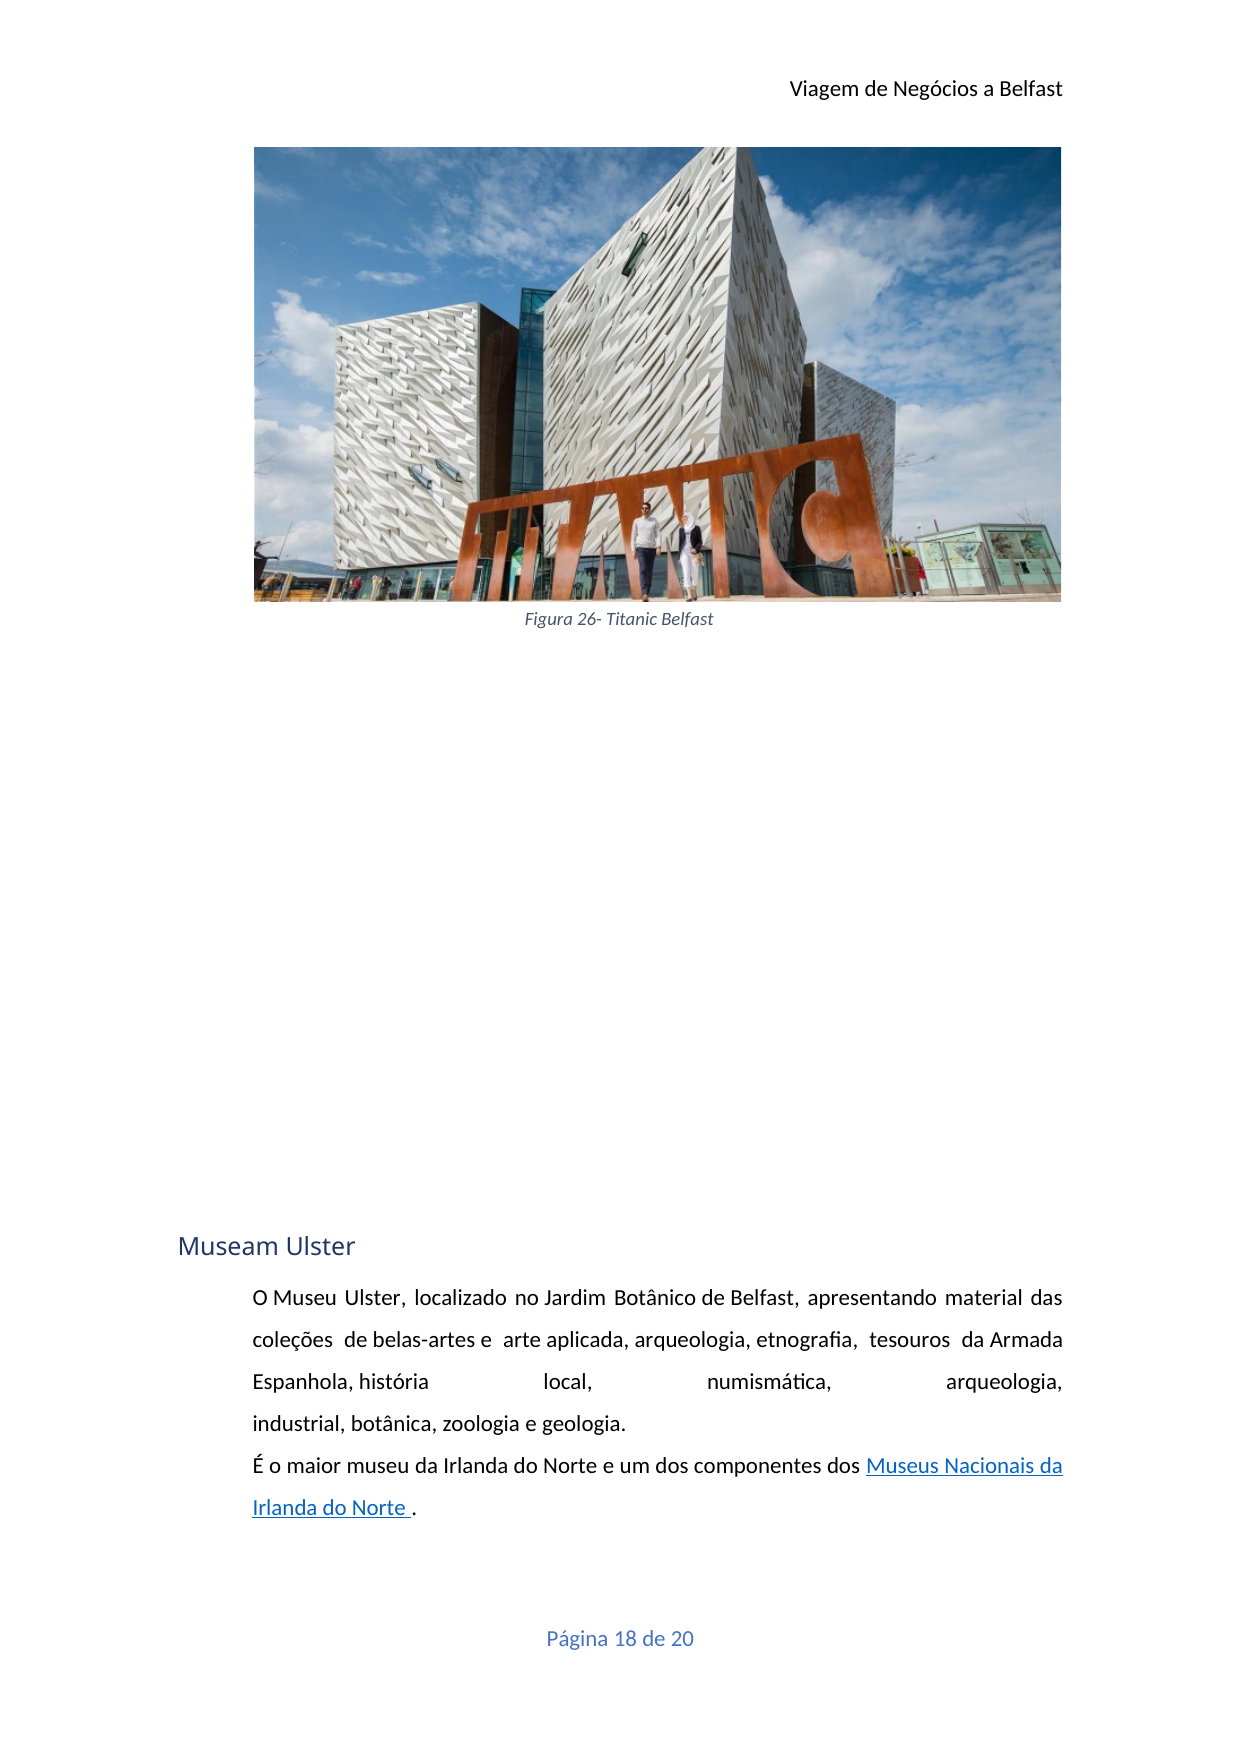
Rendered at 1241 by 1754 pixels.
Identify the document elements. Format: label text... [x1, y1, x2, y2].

subtitle Museam Ulster [177, 1229, 1063, 1263]
text Figura 26- Titanic Belfast [177, 607, 1063, 630]
list O Museu Ulster, localizado no Jardim Botânico de Belfast, apresentando material das coleções de belas-artes e arte aplicada, arqueologia, etnografia, tesouros da Armada Espanhola, história local, numismática, arqueologia, industrial, botânica, zoologia e geologia. [252, 1283, 1063, 1437]
list É o maior museu da Irlanda do Norte e um dos componentes dos Museus Nacionais da Irlanda do Norte . [252, 1451, 1063, 1521]
picture [254, 147, 1062, 602]
